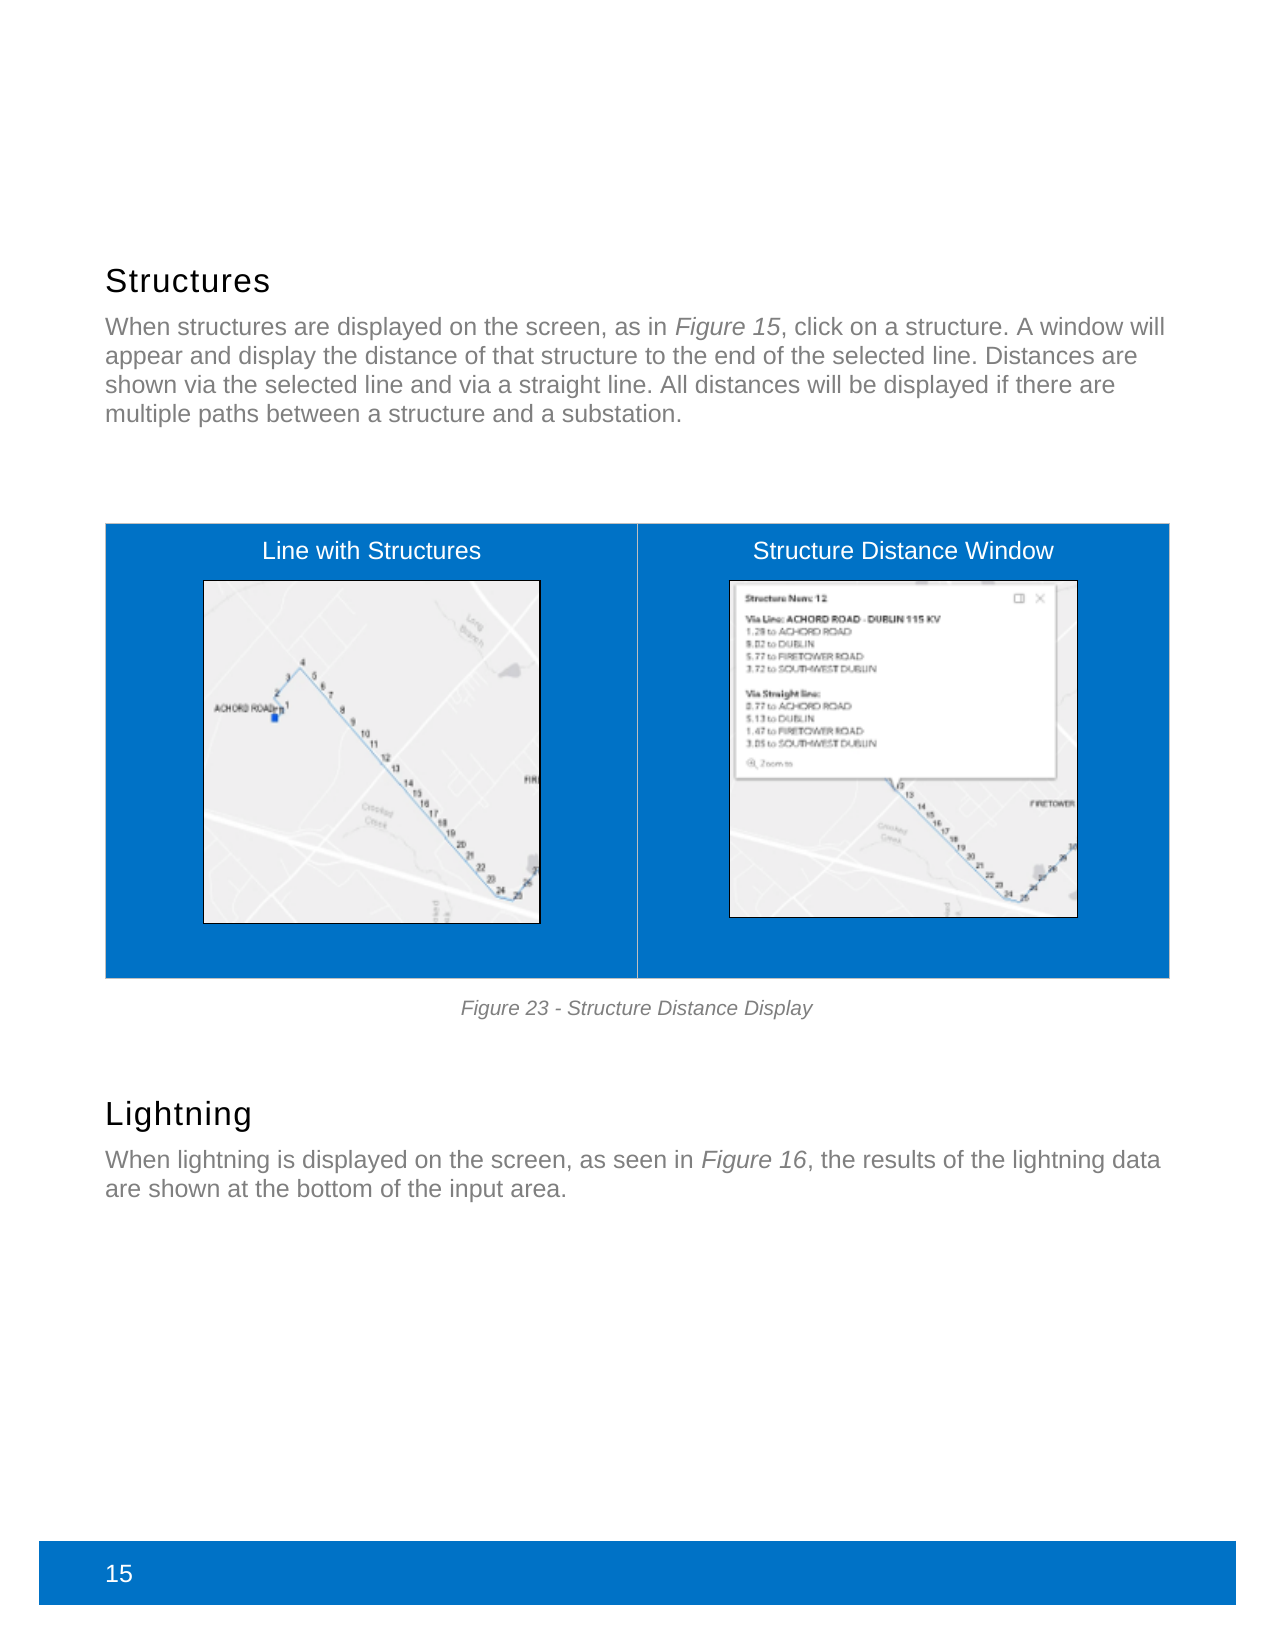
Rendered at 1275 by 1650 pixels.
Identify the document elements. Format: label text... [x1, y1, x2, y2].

text When structures are displayed on the screen, as in Figure 15, click on a structure. A window will appear and display the distance of that structure to the end of the selected line. Distances are shown via the selected line and via a straight line. All distances will be displayed if there are multiple paths between a structure and a substation. [105, 312, 1170, 427]
subtitle Structures [105, 261, 1170, 300]
text Figure 23 - Structure Distance Display [105, 995, 1170, 1019]
table_header Line with Structures [106, 524, 637, 978]
picture [204, 581, 539, 923]
text When lightning is displayed on the screen, as seen in Figure 16, the results of the lightning data are shown at the bottom of the input area. [105, 1145, 1170, 1202]
table_header Structure Distance Window [638, 524, 1169, 978]
picture [730, 581, 1077, 917]
subtitle Lightning [105, 1094, 1170, 1132]
